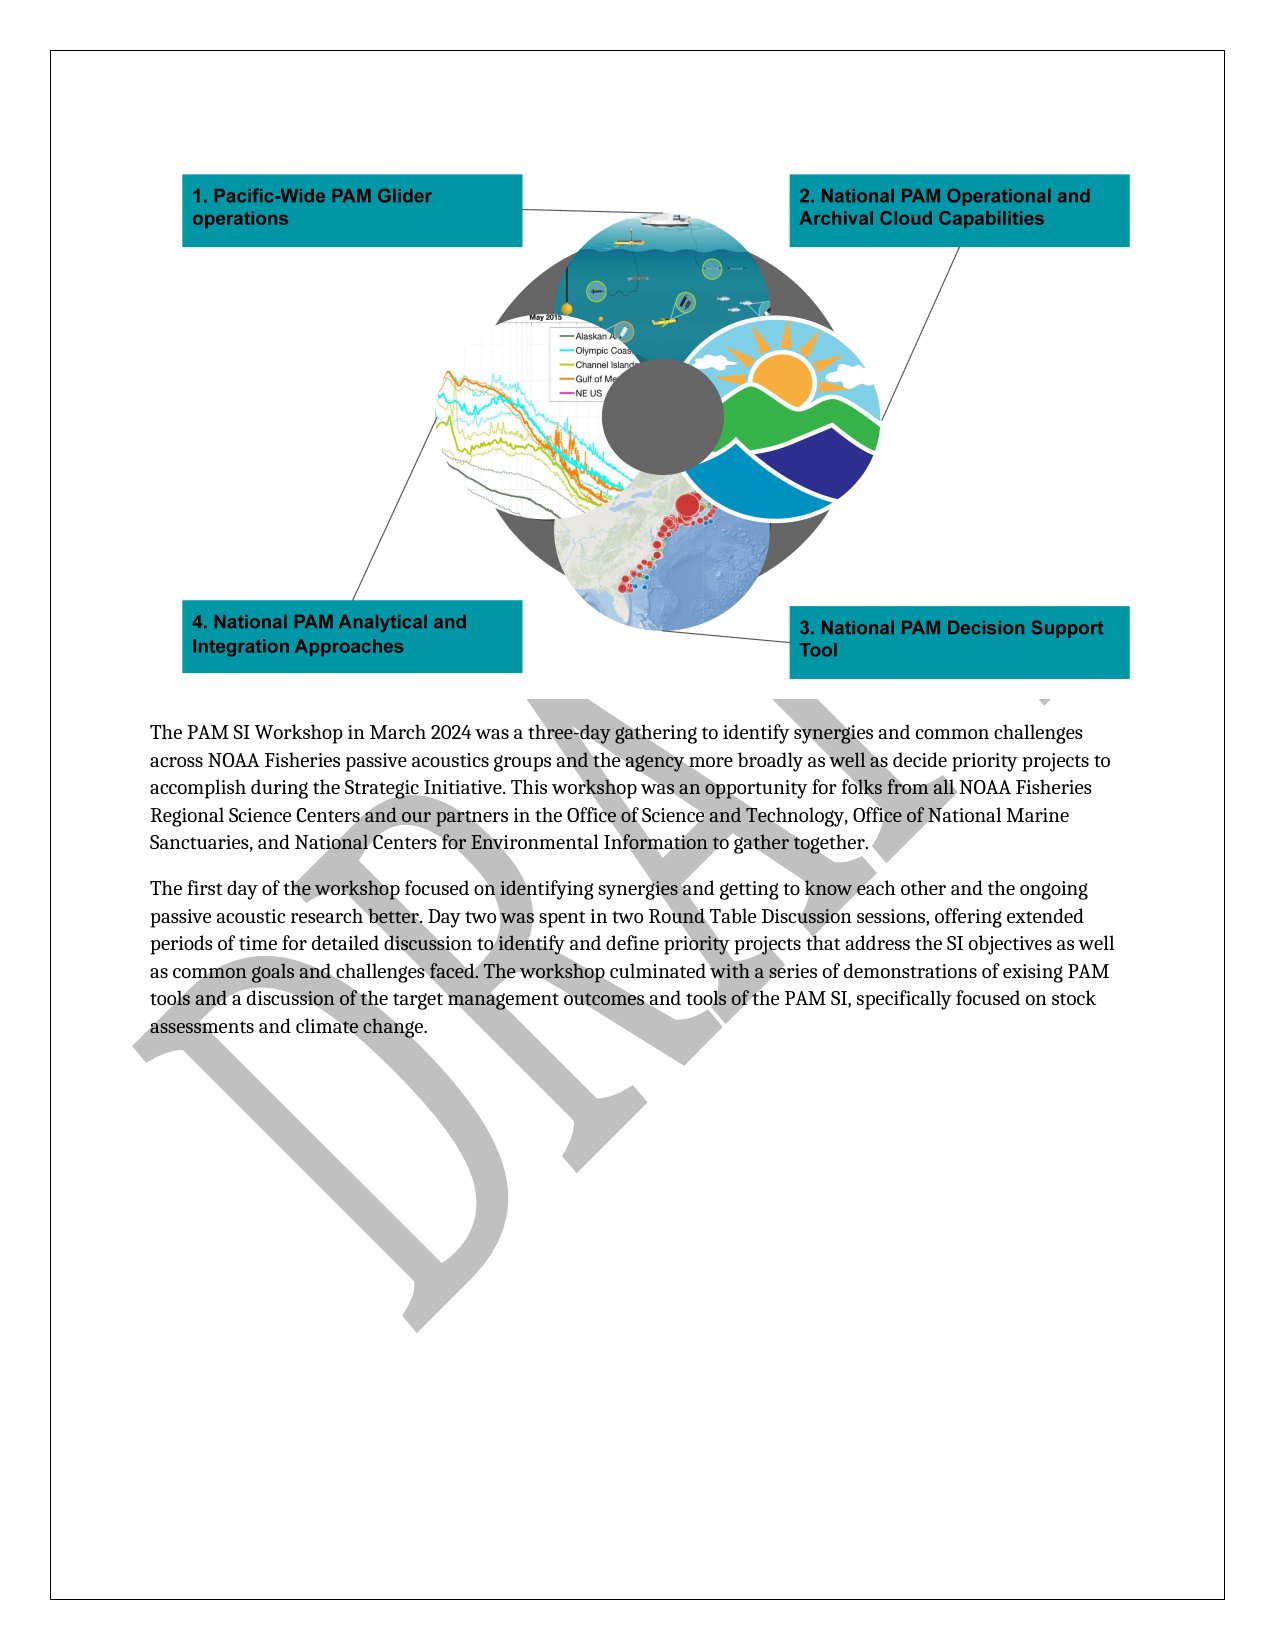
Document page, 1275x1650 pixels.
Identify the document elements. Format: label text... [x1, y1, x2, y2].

text The first day of the workshop focused on identifying synergies and getting to know each other and the ongoing passive acoustic research better. Day two was spent in two Round Table Discussion sessions, offering extended periods of time for detailed discussion to identify and define priority projects that address the SI objectives as well as common goals and challenges faced. The workshop culminated with a series of demonstrations of exising PAM tools and a discussion of the target management outcomes and tools of the PAM SI, specifically focused on stock assessments and climate change. [150, 877, 1125, 1038]
picture [168, 150, 1144, 699]
text The PAM SI Workshop in March 2024 was a three-day gathering to identify synergies and common challenges across NOAA Fisheries passive acoustics groups and the agency more broadly as well as decide priority projects to accomplish during the Strategic Initiative. This workshop was an opportunity for folks from all NOAA Fisheries Regional Science Centers and our partners in the Office of Science and Technology, Office of National Marine Sanctuaries, and National Centers for Environmental Information to gather together. [150, 721, 1125, 855]
